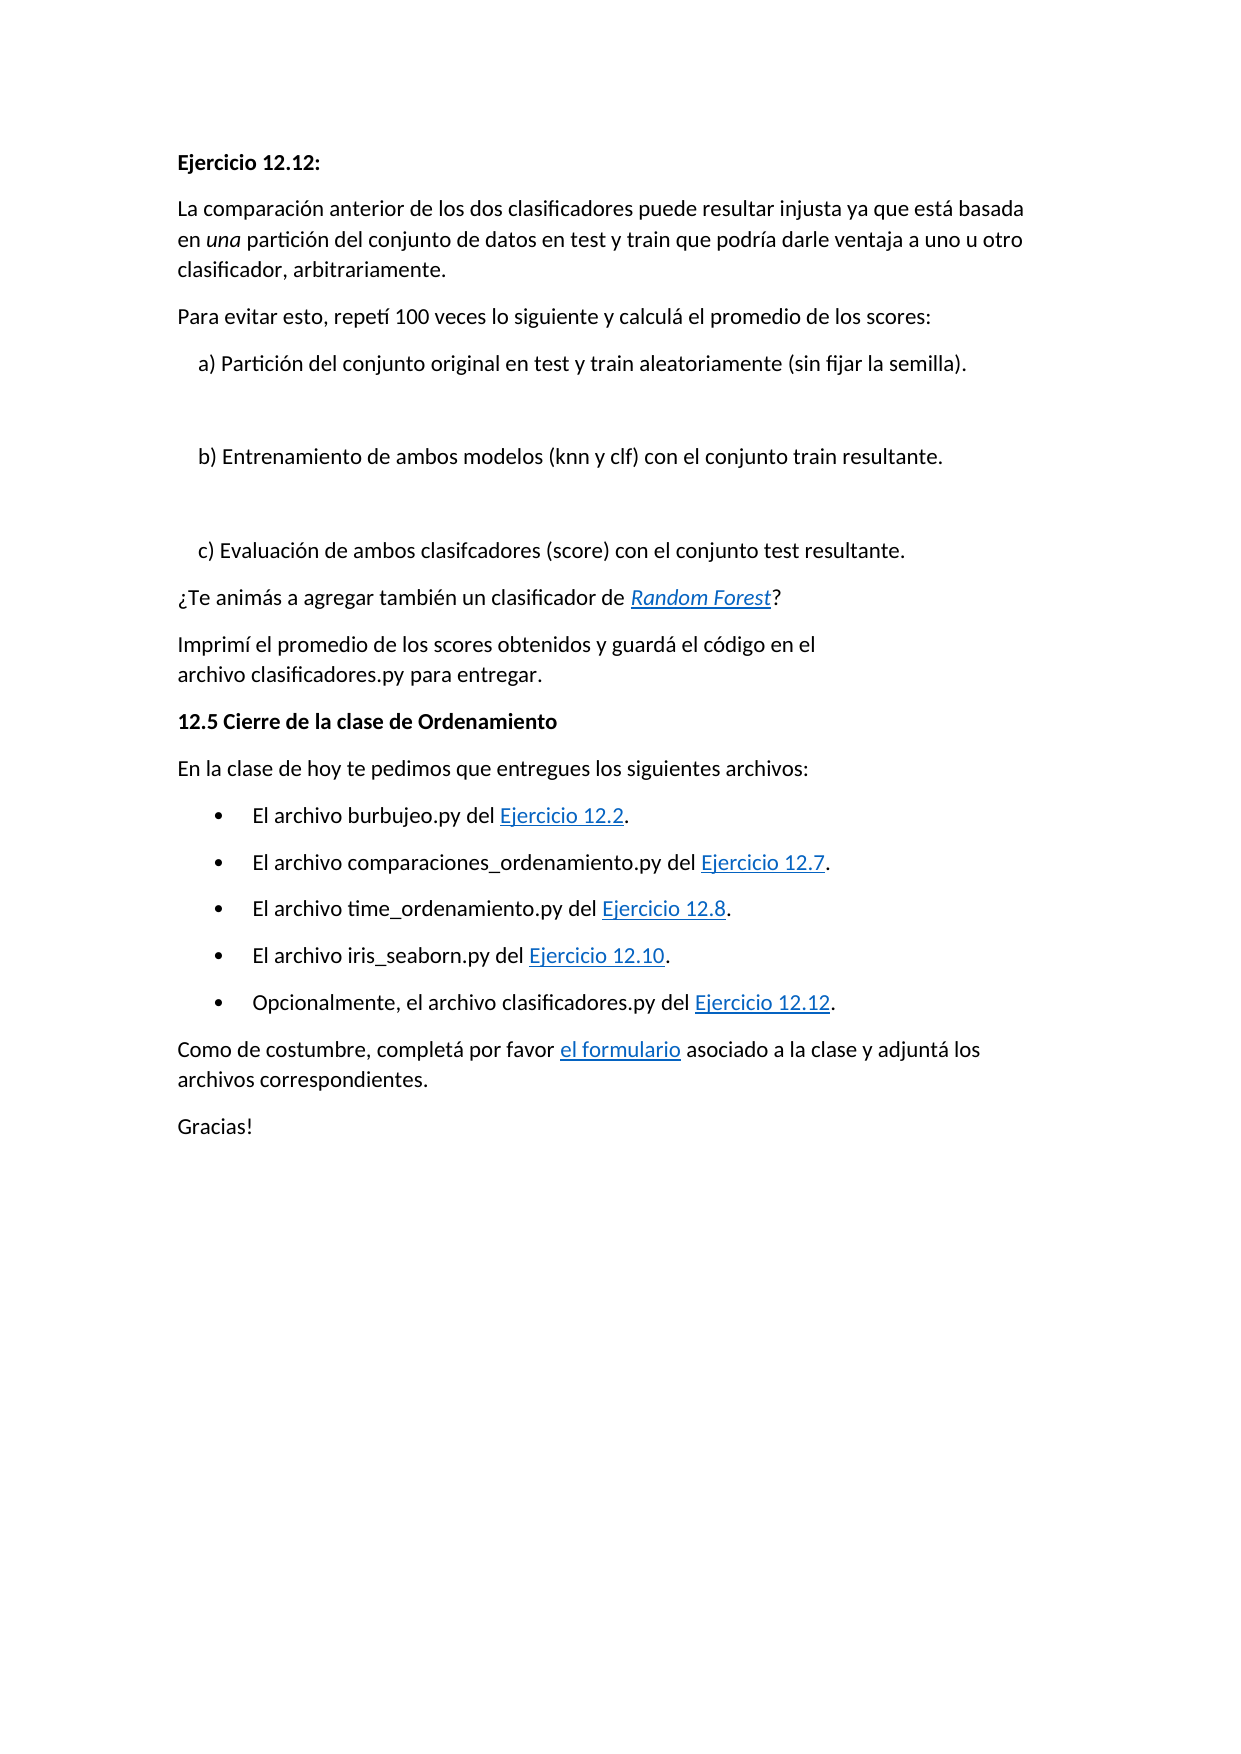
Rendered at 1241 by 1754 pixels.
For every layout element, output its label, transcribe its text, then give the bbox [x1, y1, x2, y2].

list El archivo time_ordenamiento.py del Ejercicio 12.8. [215, 894, 1063, 922]
text 12.5 Cierre de la clase de Ordenamiento [177, 707, 1063, 735]
text c) Evaluación de ambos clasifcadores (score) con el conjunto test resultante. [177, 536, 1063, 564]
list El archivo comparaciones_ordenamiento.py del Ejercicio 12.7. [215, 848, 1063, 876]
text b) Entrenamiento de ambos modelos (knn y clf) con el conjunto train resultante. [177, 442, 1063, 470]
text Ejercicio 12.12: [177, 148, 1063, 176]
text Para evitar esto, repetí 100 veces lo siguiente y calculá el promedio de los scores: [177, 302, 1063, 330]
list El archivo burbujeo.py del Ejercicio 12.2. [215, 801, 1063, 829]
text Gracias! [177, 1112, 1063, 1140]
text Como de costumbre, completá por favor el formulario asociado a la clase y adjuntá los archivos correspondientes. [177, 1035, 1063, 1093]
text a) Partición del conjunto original en test y train aleatoriamente (sin fijar la semilla). [177, 349, 1063, 377]
list El archivo iris_seaborn.py del Ejercicio 12.10. [215, 941, 1063, 969]
list Opcionalmente, el archivo clasificadores.py del Ejercicio 12.12. [215, 988, 1063, 1016]
text En la clase de hoy te pedimos que entregues los siguientes archivos: [177, 754, 1063, 782]
text ¿Te animás a agregar también un clasificador de Random Forest? [177, 583, 1063, 611]
text Imprimí el promedio de los scores obtenidos y guardá el código en el archivo clasificadores.py para entregar. [177, 630, 1063, 688]
text La comparación anterior de los dos clasificadores puede resultar injusta ya que está basada en una partición del conjunto de datos en test y train que podría darle ventaja a uno u otro clasificador, arbitrariamente. [177, 194, 1063, 283]
